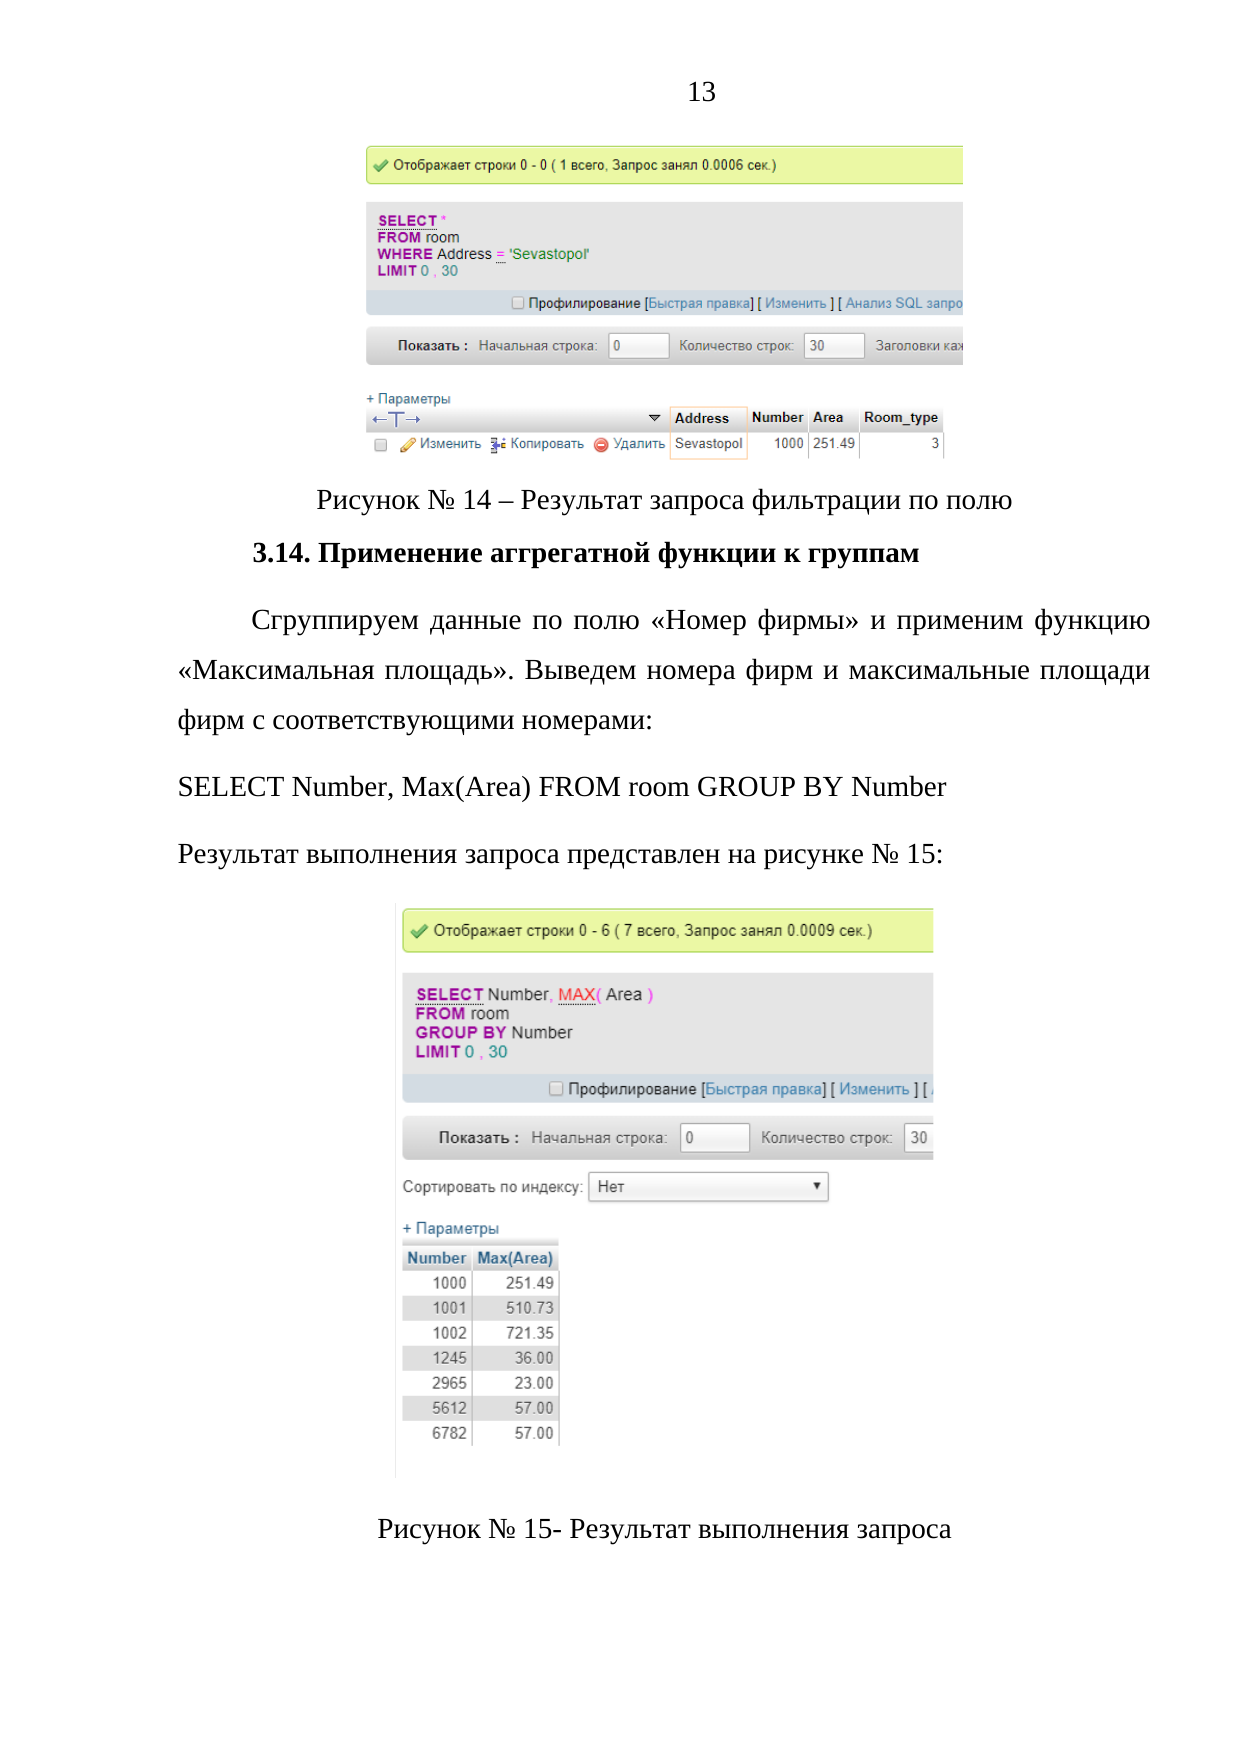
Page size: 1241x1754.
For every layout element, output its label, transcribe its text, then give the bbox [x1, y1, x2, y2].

text SELECT Number, Max(Area) FROM room GROUP BY Number [177, 769, 1152, 803]
text Результат выполнения запроса представлен на рисунке № 15: [177, 836, 1152, 870]
picture [395, 903, 934, 1478]
picture [365, 141, 963, 463]
text Сгруппируем данные по полю «Номер фирмы» и применим функцию «Максимальная площадь». Выведем номера фирм и максимальные площади фирм с соответствующими номерами: [177, 602, 1152, 736]
subtitle Применение аггрегатной функции к группам [252, 535, 1152, 568]
text Рисунок № 14 – Результат запроса фильтрации по полю [177, 482, 1152, 516]
text Рисунок № 15- Результат выполнения запроса [177, 1511, 1152, 1545]
